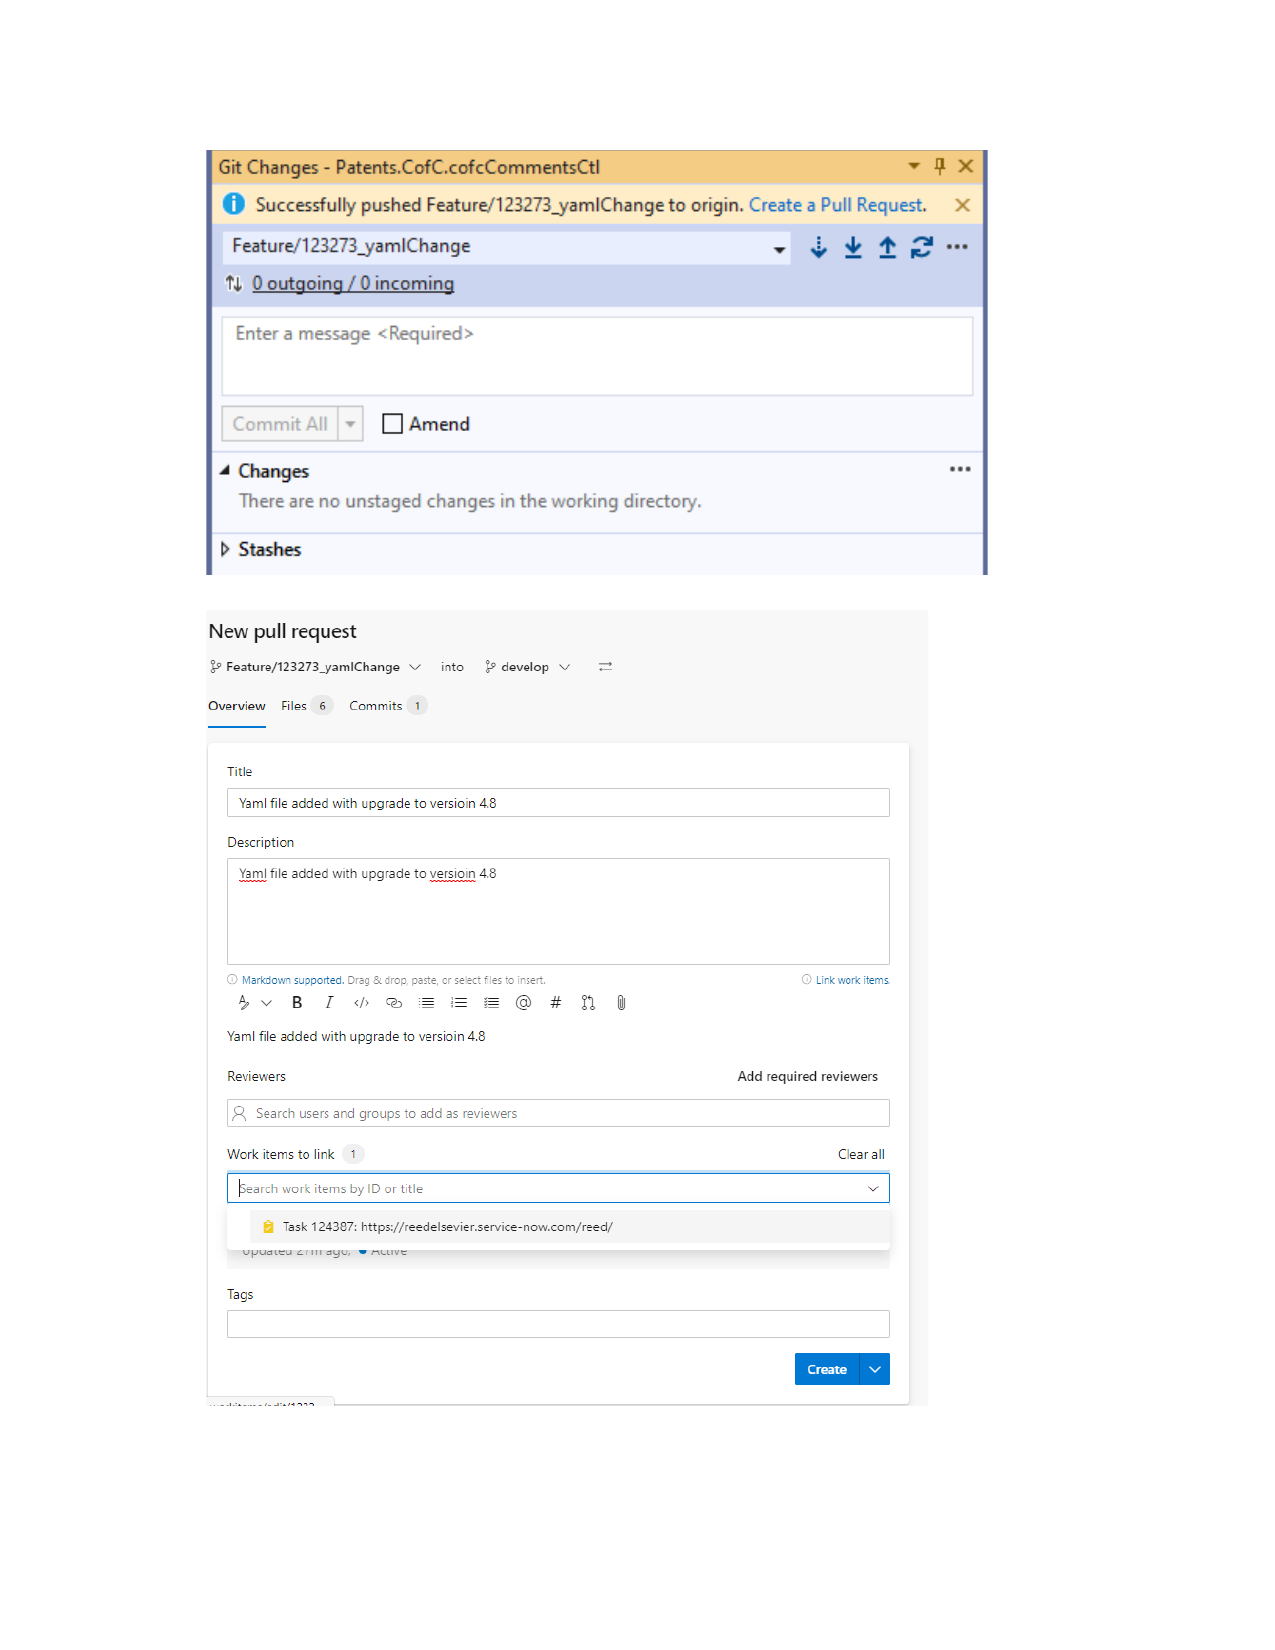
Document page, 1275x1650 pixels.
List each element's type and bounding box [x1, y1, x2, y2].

picture [206, 610, 929, 1406]
picture [206, 150, 988, 575]
